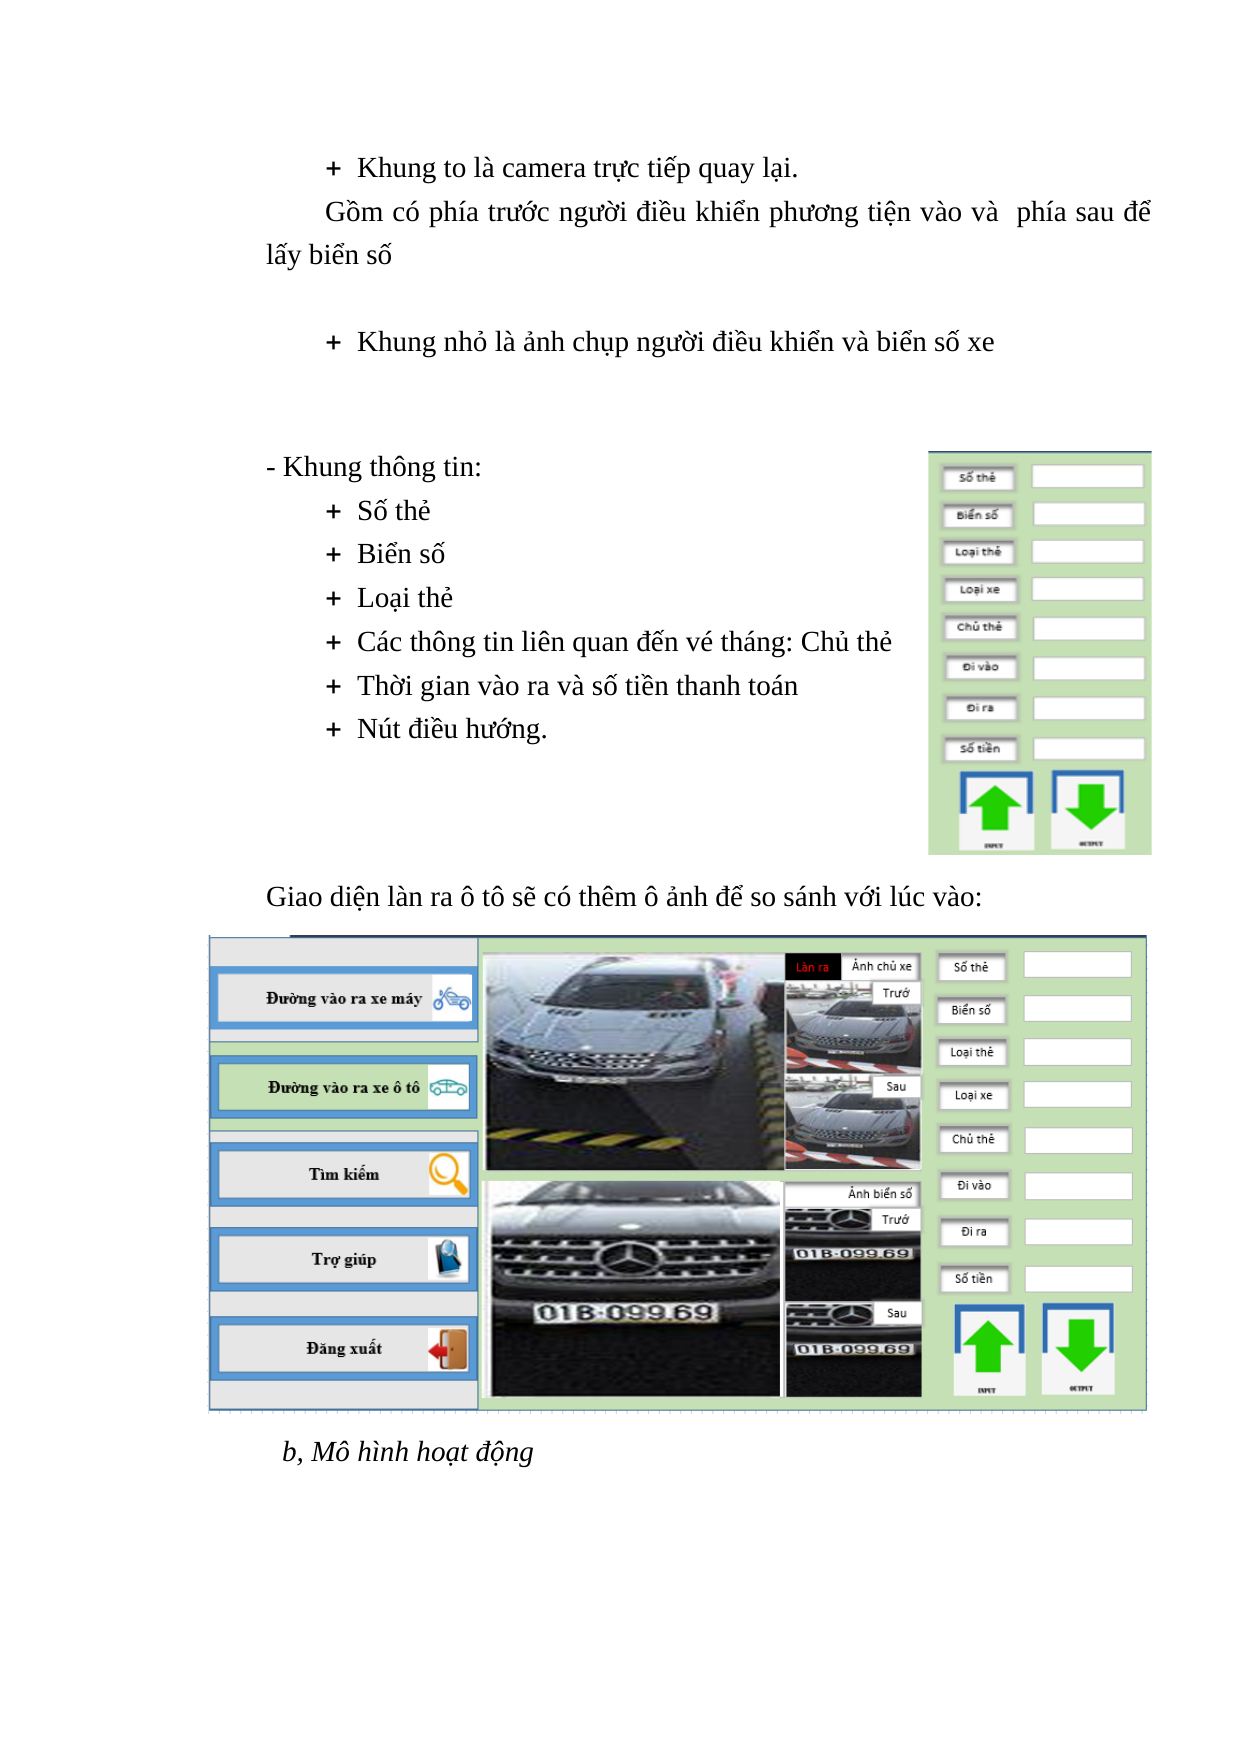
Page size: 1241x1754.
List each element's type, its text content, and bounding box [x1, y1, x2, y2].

list Khung nhỏ là ảnh chụp người điều khiển và biển số xe [266, 324, 1152, 358]
picture [928, 451, 1152, 855]
list Gồm có phía trước người điều khiển phương tiện vào và phía sau để lấy biển số [266, 194, 1152, 271]
list Nút điều hướng. [207, 711, 928, 745]
list Khung to là camera trực tiếp quay lại. [266, 150, 1152, 184]
text b, Mô hình hoạt động [207, 1434, 1152, 1468]
text Giao diện làn ra ô tô sẽ có thêm ô ảnh để so sánh với lúc vào: [207, 879, 1152, 913]
picture [206, 935, 1148, 1414]
list - Khung thông tin: [207, 449, 1152, 483]
list Thời gian vào ra và số tiền thanh toán [207, 668, 928, 701]
list Các thông tin liên quan đến vé tháng: Chủ thẻ [207, 624, 928, 658]
list Số thẻ [207, 493, 928, 527]
list Loại thẻ [207, 580, 928, 614]
list Biển số [207, 537, 928, 570]
